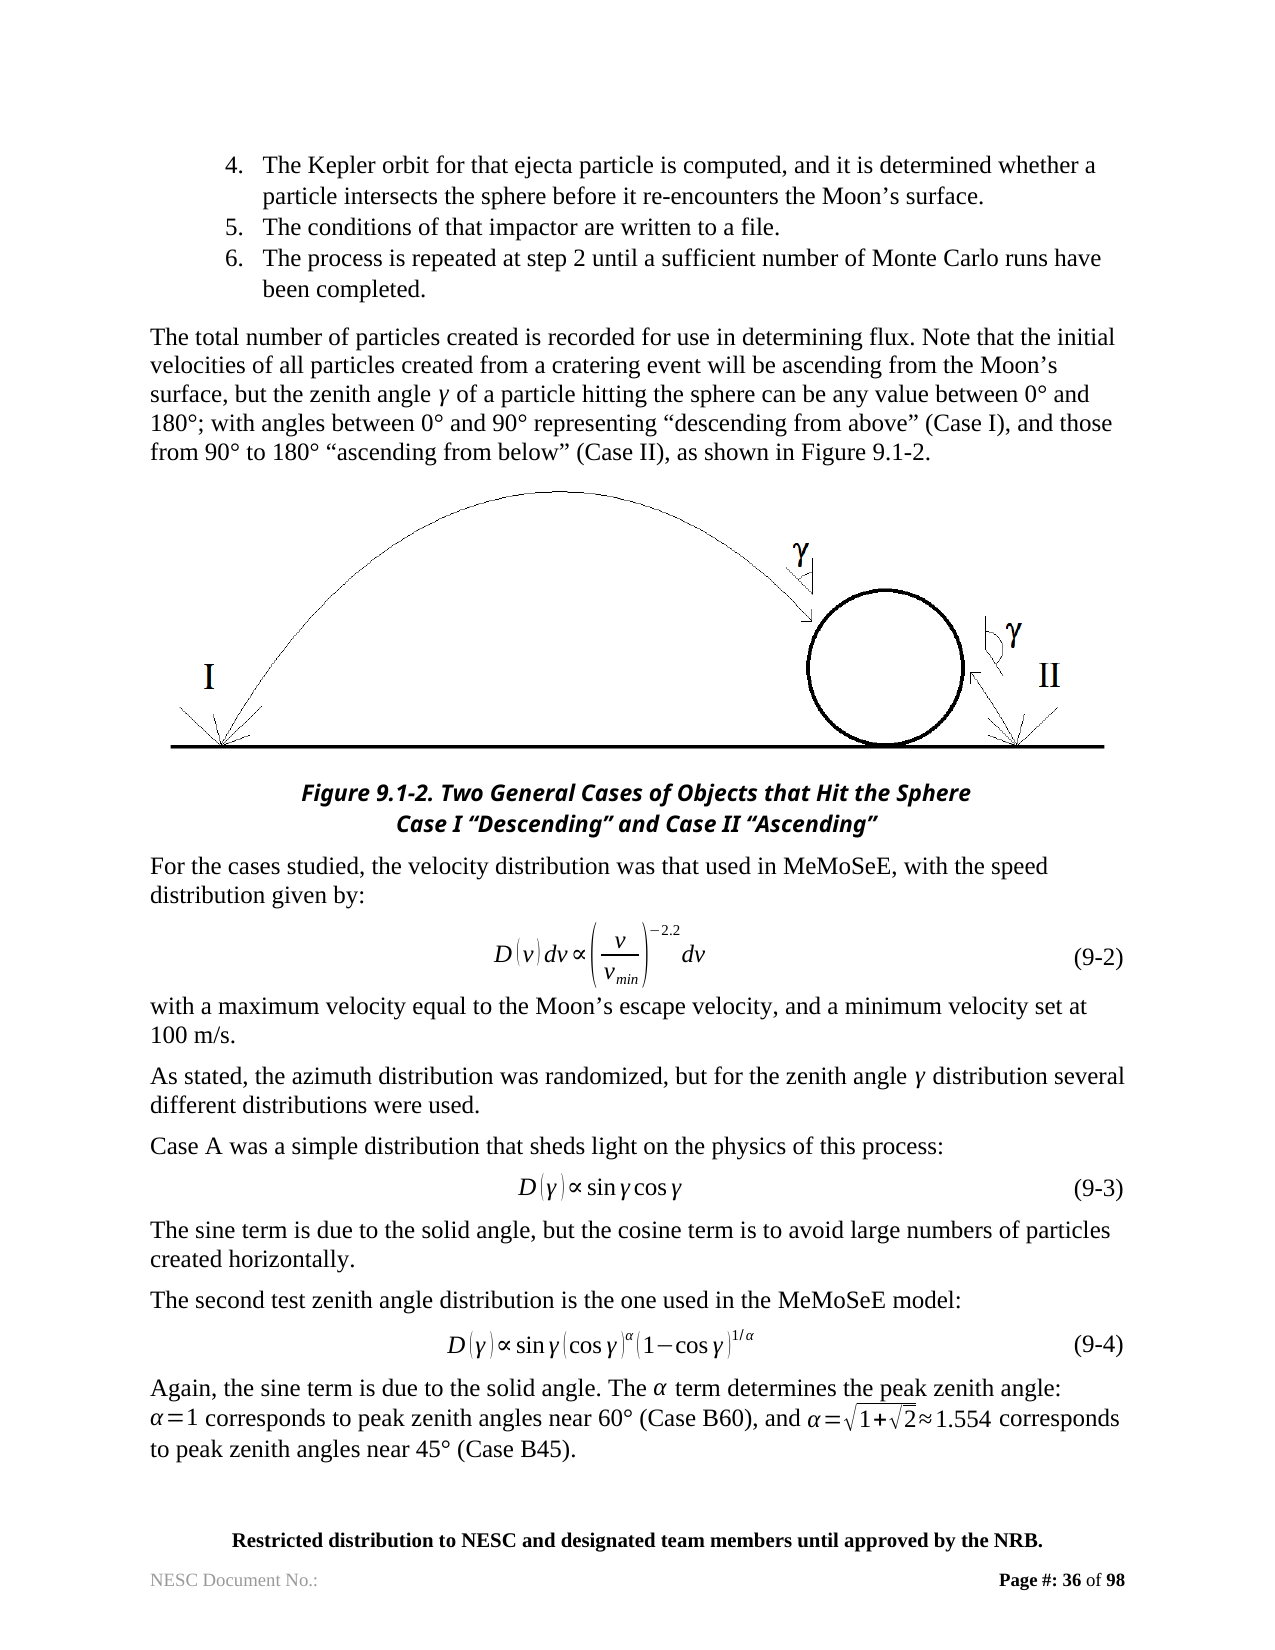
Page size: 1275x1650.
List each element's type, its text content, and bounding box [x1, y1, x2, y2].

text Case A was a simple distribution that sheds light on the physics of this process: [150, 1131, 1125, 1160]
text As stated, the azimuth distribution was randomized, but for the zenith angle distribution several different distributions were used. [150, 1061, 1125, 1118]
text (9-4) [150, 1327, 1125, 1360]
text The second test zenith angle distribution is the one used in the MeMoSeE model: [150, 1285, 1125, 1314]
list The conditions of that impactor are written to a file. [225, 212, 1125, 241]
text Case I “Descending” and Case II “Ascending” [150, 808, 1125, 839]
text The sine term is due to the solid angle, but the cosine term is to avoid large numbers of particles created horizontally. [150, 1215, 1125, 1273]
text Figure 9.1-2. Two General Cases of Objects that Hit the Sphere [150, 776, 1125, 808]
text For the cases studied, the velocity distribution was that used in MeMoSeE, with the speed distribution given by: [150, 851, 1125, 909]
text (9-2) [150, 921, 1125, 991]
text The total number of particles created is recorded for use in determining flux. Note that the initial velocities of all particles created from a cratering event will be ascending from the Moon’s surface, but the zenith angle of a particle hitting the sphere can be any value between 0° and 180°; with angles between 0° and 90° representing “descending from above” (Case I), and those from 90° to 180° “ascending from below” (Case II), as shown in Figure 9.1-2. [150, 322, 1125, 466]
text with a maximum velocity equal to the Moon’s escape velocity, and a minimum velocity set at 100 m/s. [150, 991, 1125, 1048]
text Again, the sine term is due to the solid angle. The term determines the peak zenith angle: corresponds to peak zenith angles near 60° (Case B60), and corresponds to peak zenith angles near 45° (Case B45). [150, 1373, 1125, 1462]
text (9-3) [150, 1172, 1125, 1203]
picture [170, 478, 1105, 771]
list The process is repeated at step 2 until a sufficient number of Monte Carlo runs have been completed. [225, 243, 1125, 303]
list The Kepler orbit for that ejecta particle is computed, and it is determined whether a particle intersects the sphere before it re-encounters the Moon’s surface. [225, 150, 1125, 210]
